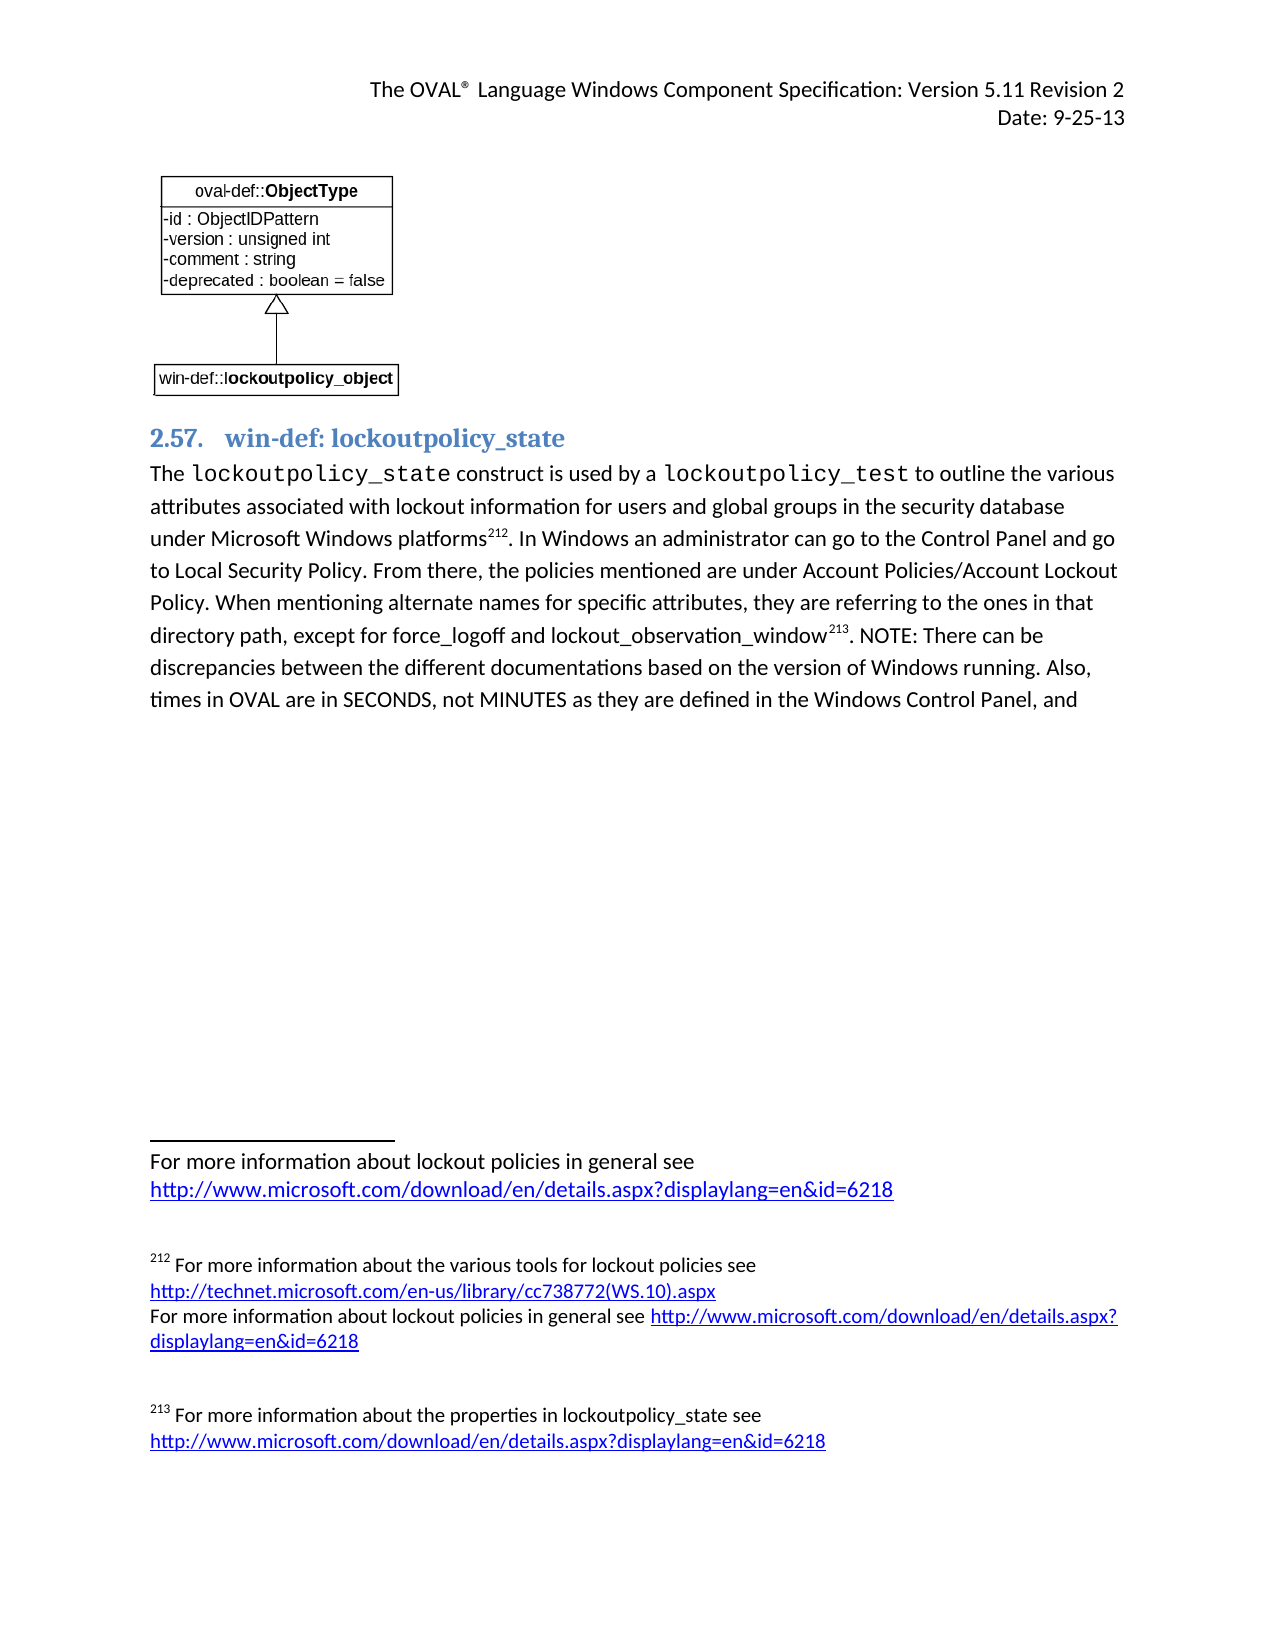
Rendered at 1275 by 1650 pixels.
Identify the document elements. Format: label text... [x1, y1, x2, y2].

text The lockoutpolicy_state construct is used by a lockoutpolicy_test to outline the various attributes associated with lockout information for users and global groups in the security database under Microsoft Windows platforms. In Windows an administrator can go to the Control Panel and go to Local Security Policy. From there, the policies mentioned are under Account Policies/Account Lockout Policy. When mentioning alternate names for specific attributes, they are referring to the ones in that directory path, except for force_logoff and lockout_observation_window. NOTE: There can be discrepancies between the different documentations based on the version of Windows running. Also, times in OVAL are in SECONDS, not MINUTES as they are defined in the Windows Control Panel, and TIMEQ_FOREVER is defined as the value of -1, cast as an unsigned int. [150, 459, 1125, 745]
subtitle win-def: lockoutpolicy_state [150, 423, 1125, 454]
